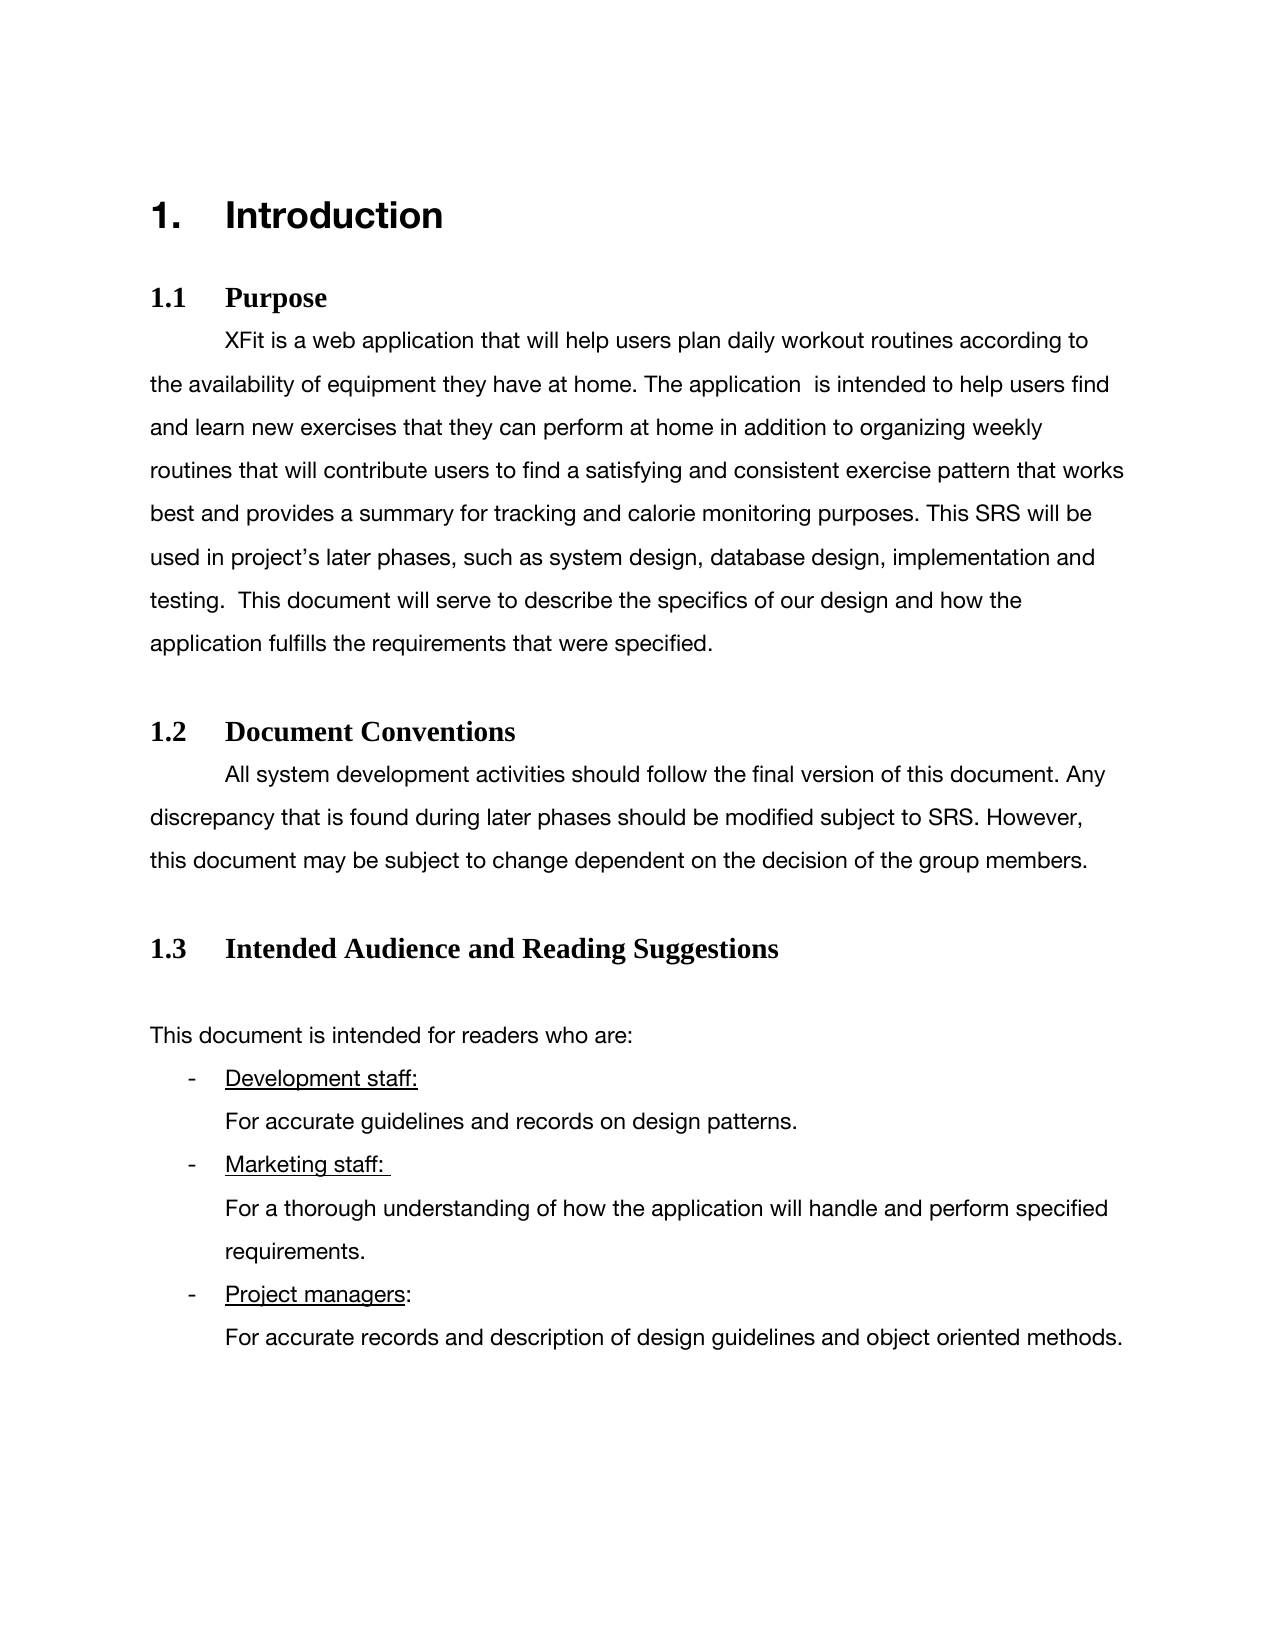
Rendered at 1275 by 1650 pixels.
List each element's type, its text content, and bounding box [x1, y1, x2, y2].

text All system development activities should follow the final version of this document. Any discrepancy that is found during later phases should be modified subject to SRS. However, this document may be subject to change dependent on the decision of the group members. [150, 760, 1125, 876]
text For accurate guidelines and records on design patterns. [225, 1107, 1125, 1136]
subtitle 1. Introduction [150, 192, 1125, 239]
text This document is intended for readers who are: [150, 1021, 1125, 1050]
text For accurate records and description of design guidelines and object oriented methods. [225, 1323, 1125, 1352]
subtitle 1.2 Document Conventions [150, 714, 1125, 748]
text For a thorough understanding of how the application will handle and perform specified requirements. [225, 1194, 1125, 1266]
text XFit is a web application that will help users plan daily workout routines according to the availability of equipment they have at home. The application is intended to help users find and learn new exercises that they can perform at home in addition to organizing weekly routines that will contribute users to find a satisfying and consistent exercise pattern that works best and provides a summary for tracking and calorie monitoring purposes. This SRS will be used in project’s later phases, such as system design, database design, implementation and testing. This document will serve to describe the specifics of our design and how the application fulfills the requirements that were specified. [150, 327, 1125, 658]
subtitle 1.3 Intended Audience and Reading Suggestions [150, 932, 1125, 965]
subtitle 1.1 Purpose [150, 281, 1125, 314]
list Development staff: [187, 1064, 1125, 1093]
list Project managers: [187, 1280, 1125, 1309]
list Marketing staff: [187, 1151, 1125, 1179]
